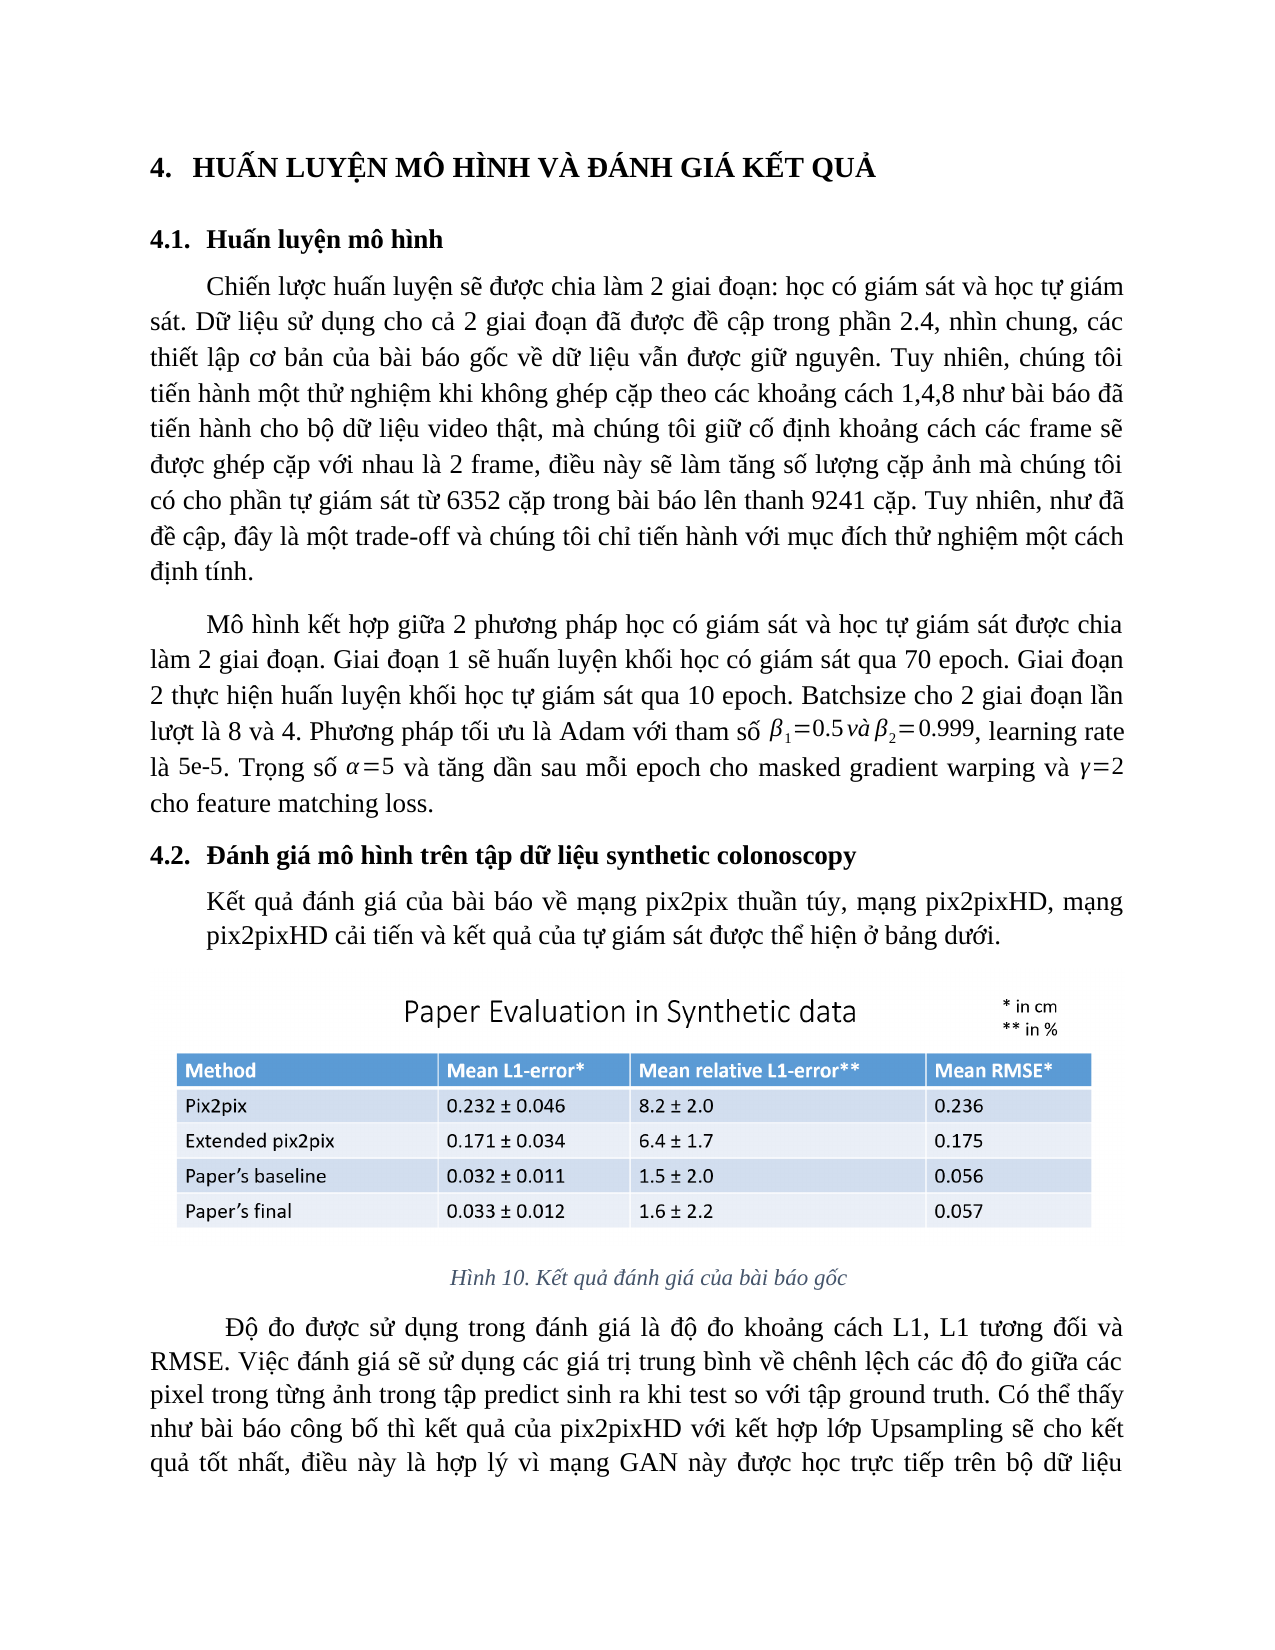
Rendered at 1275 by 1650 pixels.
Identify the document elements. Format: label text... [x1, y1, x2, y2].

text Kết quả đánh giá của bài báo về mạng pix2pix thuần túy, mạng pix2pixHD, mạng pix2pixHD cải tiến và kết quả của tự giám sát được thể hiện ở bảng dưới. [206, 885, 1125, 950]
subtitle HUẤN LUYỆN MÔ HÌNH VÀ ĐÁNH GIÁ KẾT QUẢ [150, 150, 1125, 183]
text Hình 10. Kết quả đánh giá của bài báo gốc [375, 1264, 1125, 1291]
text Chiến lược huấn luyện sẽ được chia làm 2 giai đoạn: học có giám sát và học tự giám sát. Dữ liệu sử dụng cho cả 2 giai đoạn đã được đề cập trong phần 2.4, nhìn chung, các thiết lập cơ bản của bài báo gốc về dữ liệu vẫn được giữ nguyên. Tuy nhiên, chúng tôi tiến hành một thử nghiệm khi không ghép cặp theo các khoảng cách 1,4,8 như bài báo đã tiến hành cho bộ dữ liệu video thật, mà chúng tôi giữ cố định khoảng cách các frame sẽ được ghép cặp với nhau là 2 frame, điều này sẽ làm tăng số lượng cặp ảnh mà chúng tôi có cho phần tự giám sát từ 6352 cặp trong bài báo lên thanh 9241 cặp. Tuy nhiên, như đã đề cập, đây là một trade-off và chúng tôi chỉ tiến hành với mục đích thử nghiệm một cách định tính. [150, 270, 1125, 587]
subtitle Huấn luyện mô hình [150, 224, 1125, 255]
text Mô hình kết hợp giữa 2 phương pháp học có giám sát và học tự giám sát được chia làm 2 giai đoạn. Giai đoạn 1 sẽ huấn luyện khối học có giám sát qua 70 epoch. Giai đoạn 2 thực hiện huấn luyện khối học tự giám sát qua 10 epoch. Batchsize cho 2 giai đoạn lần lượt là 8 và 4. Phương pháp tối ưu là Adam với tham số , learning rate là . Trọng số và tăng dần sau mỗi epoch cho masked gradient warping và cho feature matching loss. [150, 608, 1125, 818]
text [150, 1312, 1125, 1477]
picture [150, 968, 1125, 1246]
subtitle Đánh giá mô hình trên tập dữ liệu synthetic colonoscopy [150, 839, 1125, 870]
